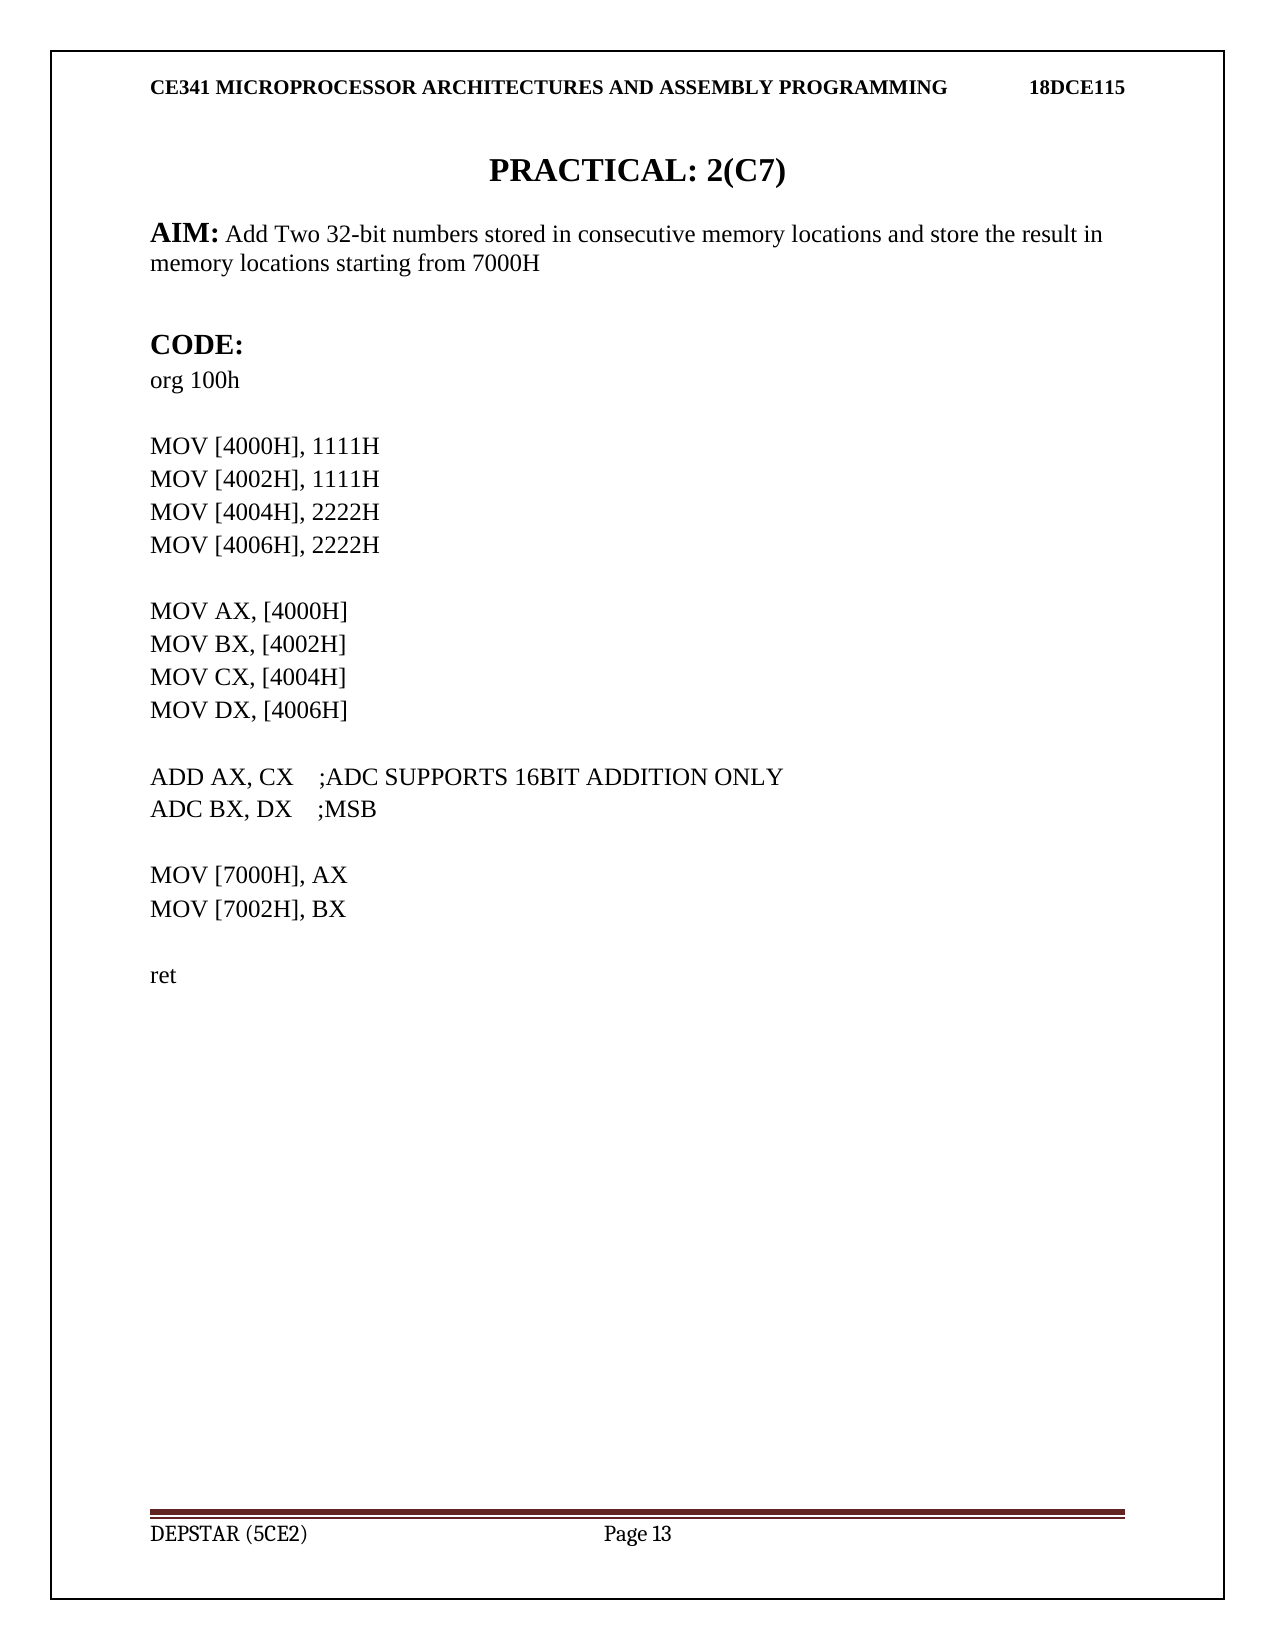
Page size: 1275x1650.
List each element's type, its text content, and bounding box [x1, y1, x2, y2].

text MOV AX, [4000H] [150, 596, 1125, 625]
text AIM: Add Two 32-bit numbers stored in consecutive memory locations and store the result in memory locations starting from 7000H [150, 215, 1125, 277]
text ret [150, 960, 1125, 988]
text MOV [4000H], 1111H [150, 431, 1125, 460]
text CODE: [150, 327, 1125, 360]
text org 100h [150, 365, 1125, 394]
text PRACTICAL: 2(C7) [150, 150, 1125, 188]
text ADC BX, DX ;MSB [150, 794, 1125, 823]
text MOV [7002H], BX [150, 894, 1125, 922]
text MOV CX, [4004H] [150, 662, 1125, 691]
text MOV [4002H], 1111H [150, 464, 1125, 493]
text MOV [4004H], 2222H [150, 497, 1125, 526]
text MOV BX, [4002H] [150, 629, 1125, 658]
text MOV [4006H], 2222H [150, 530, 1125, 559]
text MOV DX, [4006H] [150, 696, 1125, 724]
text ADD AX, CX ;ADC SUPPORTS 16BIT ADDITION ONLY [150, 762, 1125, 790]
text MOV [7000H], AX [150, 861, 1125, 889]
